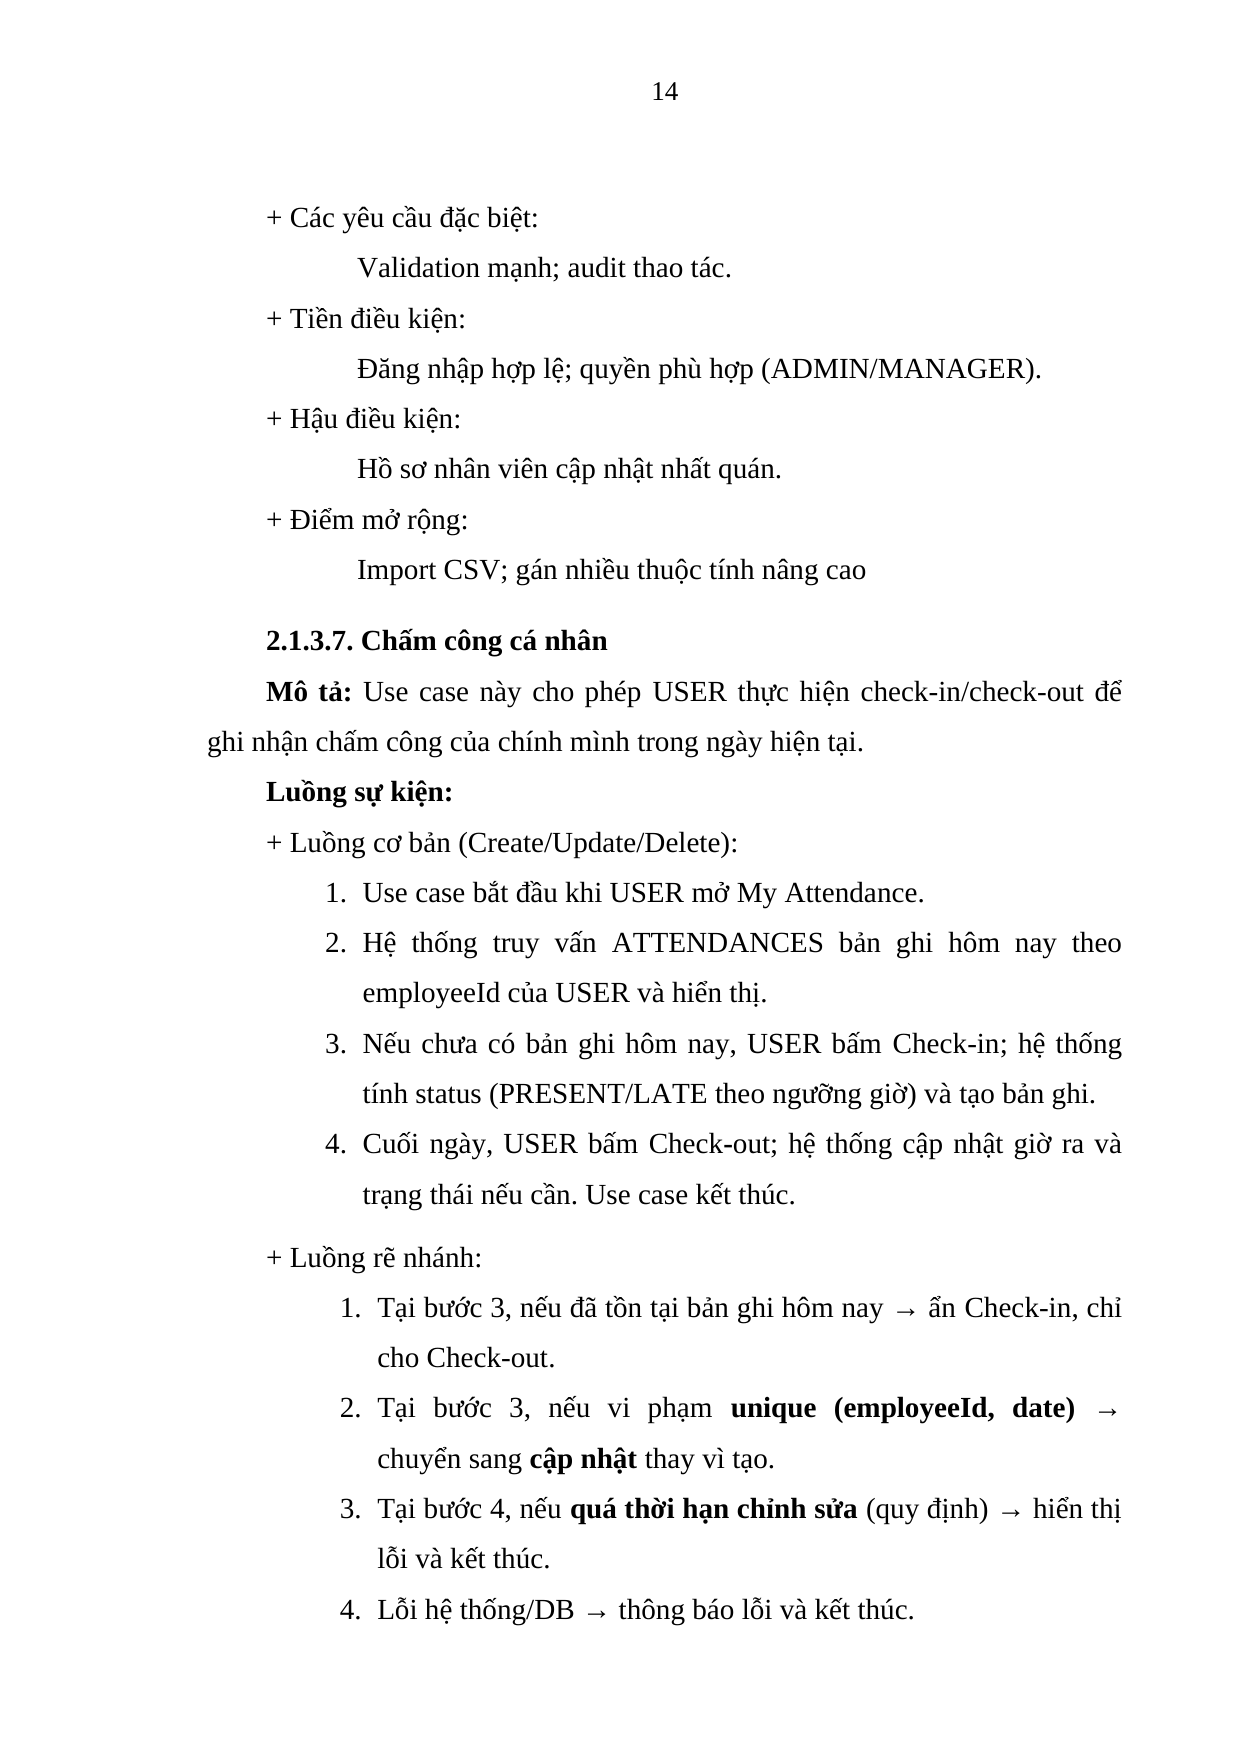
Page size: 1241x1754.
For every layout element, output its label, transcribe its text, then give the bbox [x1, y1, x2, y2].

text Đăng nhập hợp lệ; quyền phù hợp (ADMIN/MANAGER). [282, 351, 1122, 384]
text + Điểm mở rộng: [207, 502, 1122, 536]
text + Hậu điều kiện: [207, 401, 1122, 435]
list Use case bắt đầu khi USER mở My Attendance. [325, 875, 1122, 908]
text + Tiền điều kiện: [207, 301, 1122, 334]
text + Các yêu cầu đặc biệt: [207, 200, 1122, 234]
text Hồ sơ nhân viên cập nhật nhất quán. [239, 452, 1122, 485]
list Tại bước 4, nếu quá thời hạn chỉnh sửa (quy định) → hiển thị lỗi và kết thúc. [339, 1491, 1122, 1575]
text Validation mạnh; audit thao tác. [207, 250, 1122, 284]
subtitle Chấm công cá nhân [207, 623, 1122, 657]
list Tại bước 3, nếu vi phạm unique (employeeId, date) → chuyển sang cập nhật thay vì tạo. [339, 1391, 1122, 1474]
list Tại bước 3, nếu đã tồn tại bản ghi hôm nay → ẩn Check-in, chỉ cho Check-out. [339, 1290, 1122, 1374]
text Mô tả: Use case này cho phép USER thực hiện check-in/check-out để ghi nhận chấm công của chính mình trong ngày hiện tại. [207, 674, 1122, 758]
list Nếu chưa có bản ghi hôm nay, USER bấm Check-in; hệ thống tính status (PRESENT/LATE theo ngưỡng giờ) và tạo bản ghi. [325, 1026, 1122, 1110]
list Cuối ngày, USER bấm Check-out; hệ thống cập nhật giờ ra và trạng thái nếu cần. Use case kết thúc. [325, 1127, 1122, 1210]
text + Luồng cơ bản (Create/Update/Delete): [207, 825, 1122, 858]
text + Luồng rẽ nhánh: [207, 1240, 1122, 1273]
list Hệ thống truy vấn ATTENDANCES bản ghi hôm nay theo employeeId của USER và hiển thị. [325, 925, 1122, 1009]
list Lỗi hệ thống/DB → thông báo lỗi và kết thúc. [339, 1592, 1122, 1625]
text Luồng sự kiện: [207, 774, 1122, 808]
text Import CSV; gán nhiều thuộc tính nâng cao [282, 552, 1122, 586]
